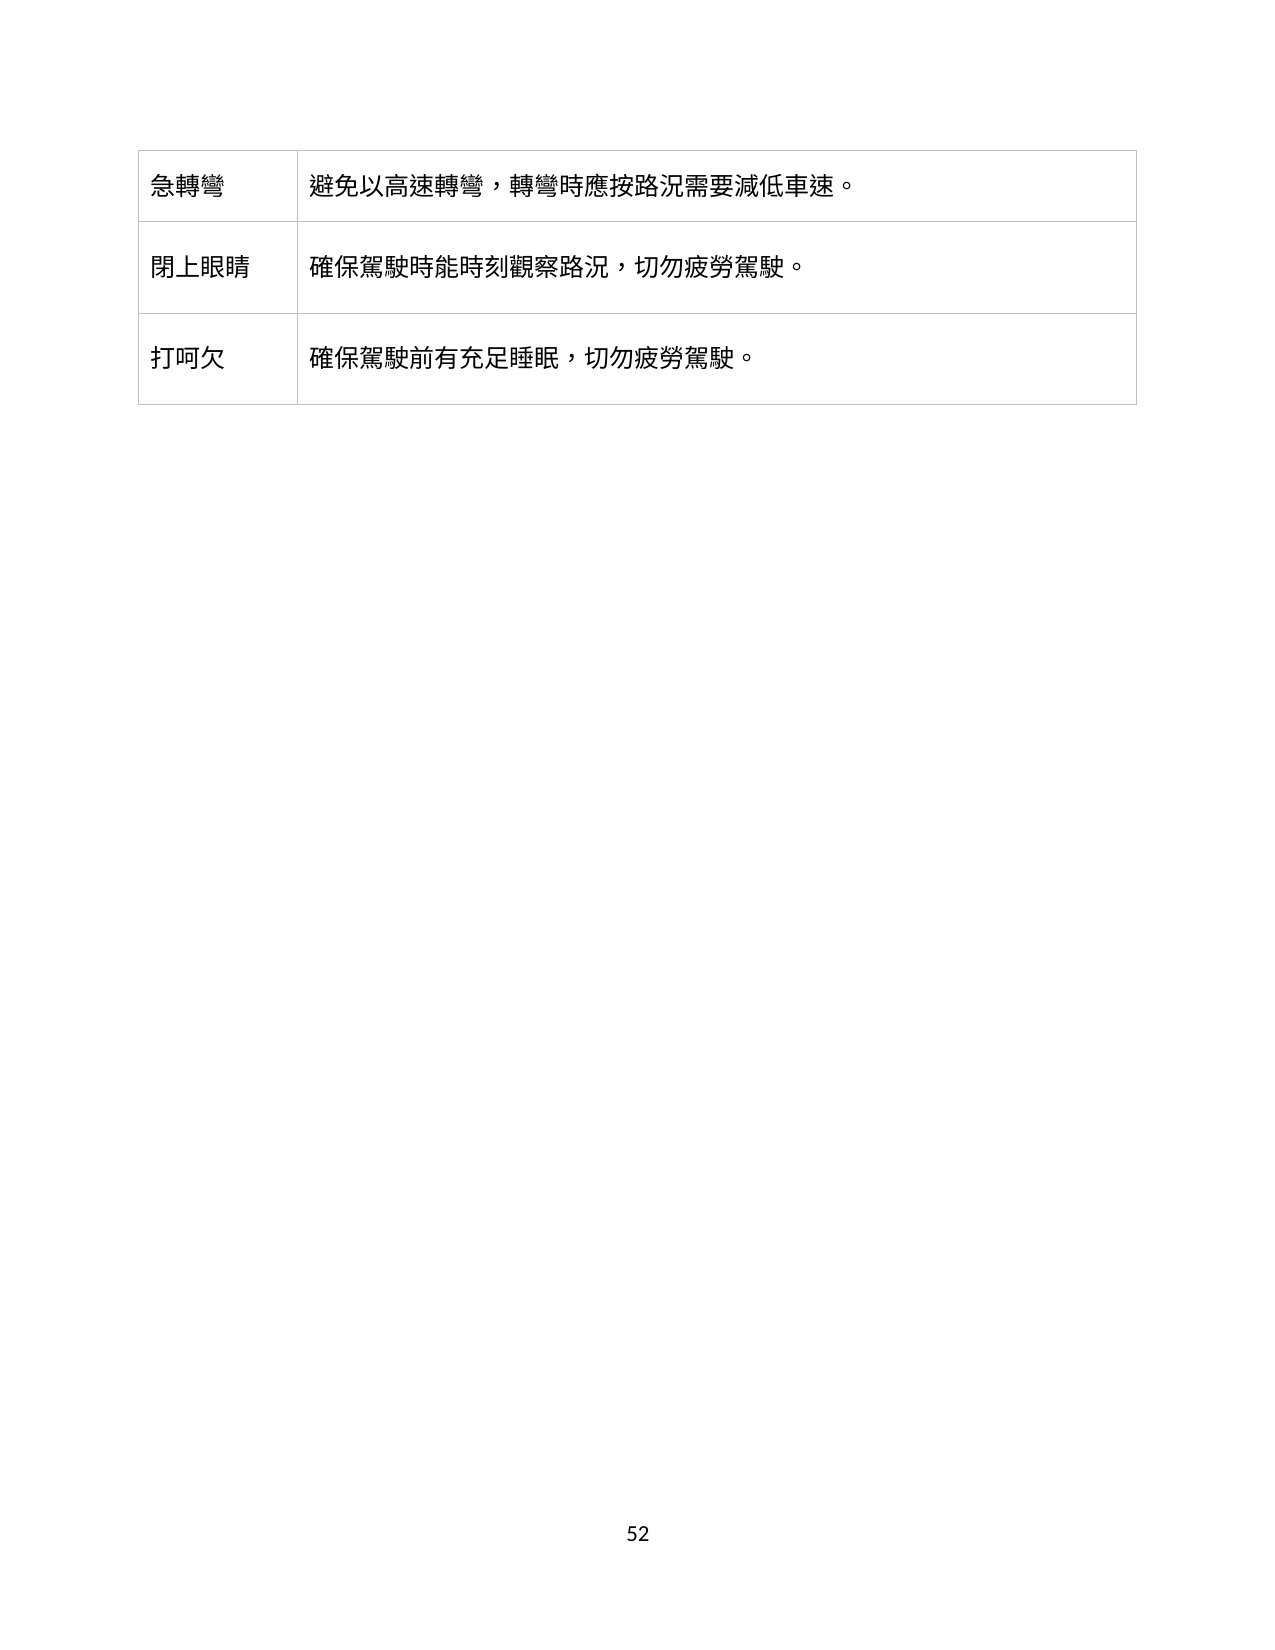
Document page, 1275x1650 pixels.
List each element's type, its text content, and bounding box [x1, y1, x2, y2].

table_cell 閉上眼睛 [139, 222, 297, 312]
table_cell 避免以高速轉彎，轉彎時應按路況需要減低車速。 [298, 151, 1136, 221]
table_cell 急轉彎 [139, 151, 297, 221]
table_cell 打呵欠 [139, 314, 297, 403]
table_cell 確保駕駛前有充足睡眠，切勿疲勞駕駛。 [298, 314, 1136, 403]
table_cell 確保駕駛時能時刻觀察路況，切勿疲勞駕駛。 [298, 222, 1136, 312]
